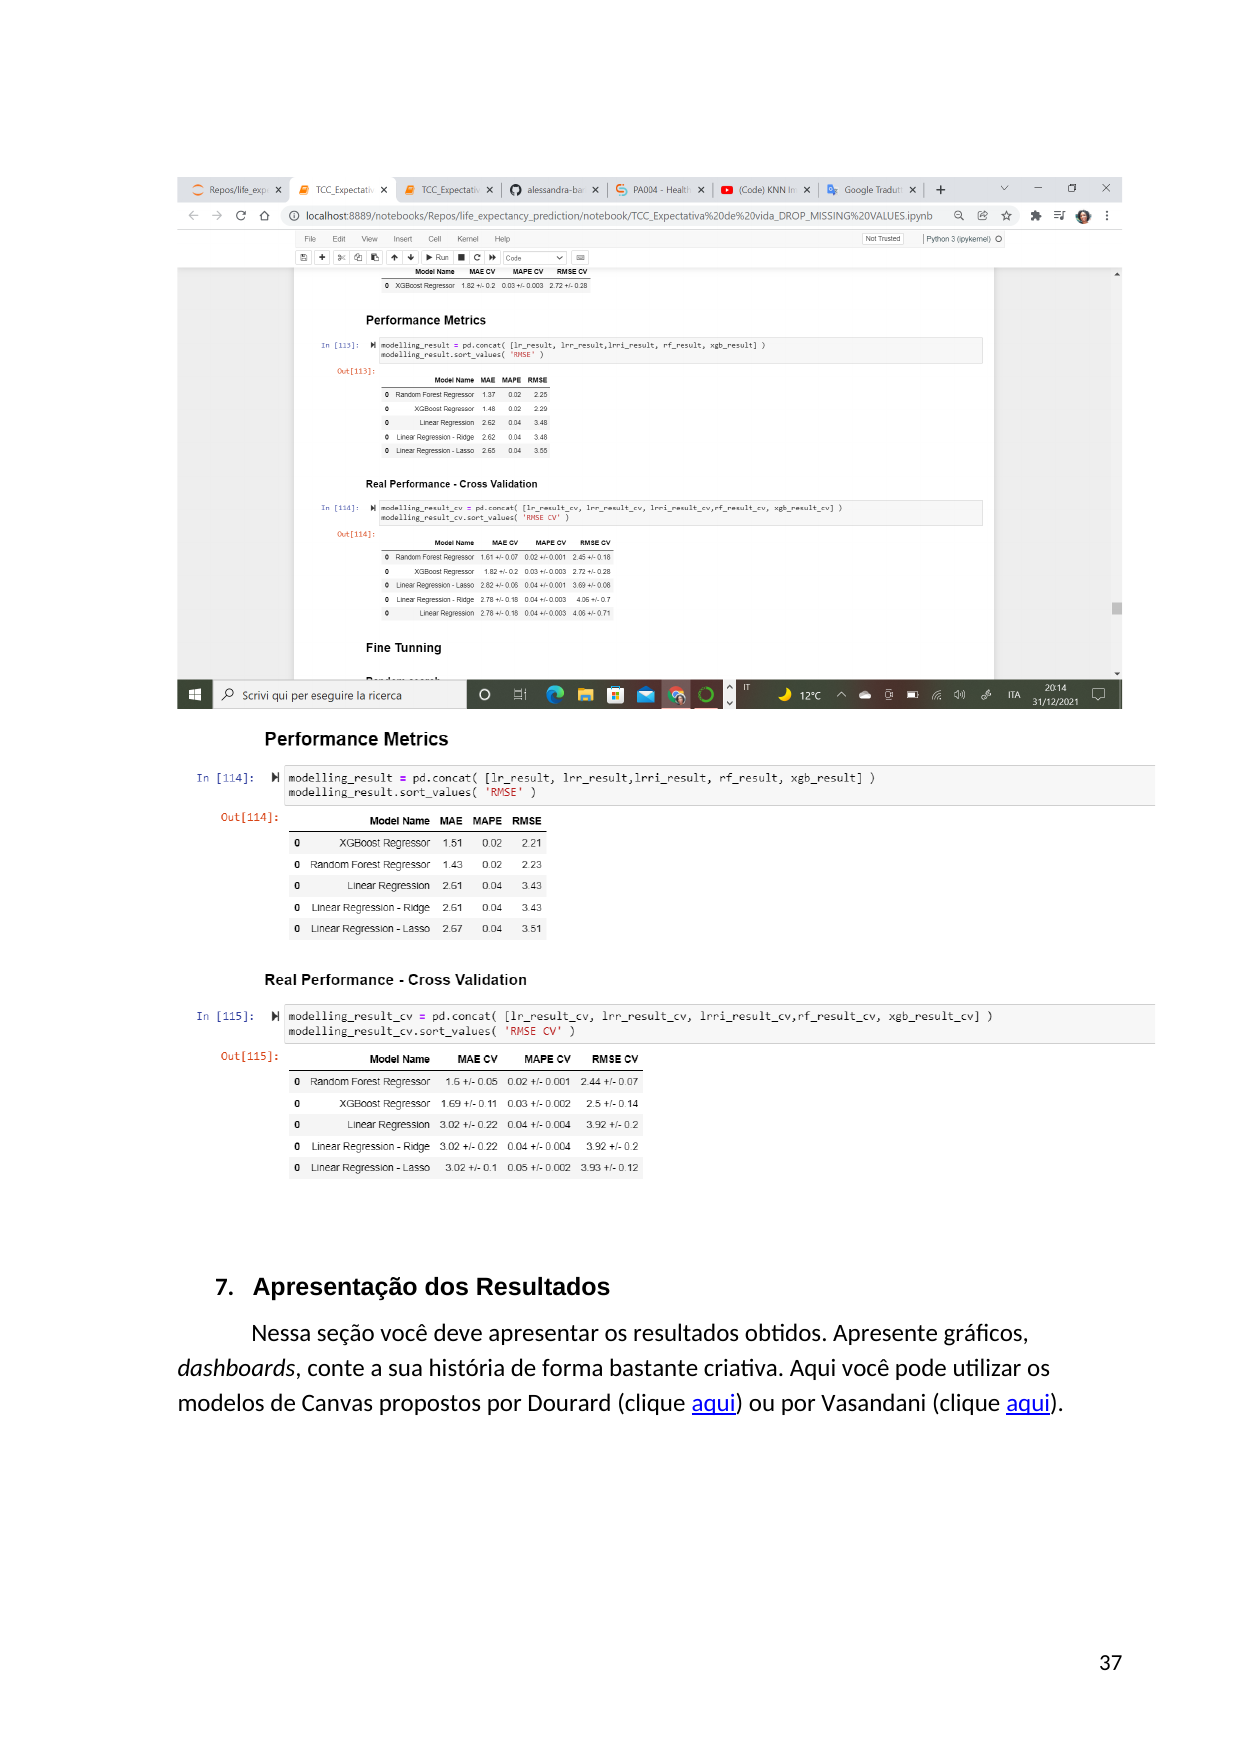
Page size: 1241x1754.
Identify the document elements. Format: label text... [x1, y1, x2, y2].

picture [177, 712, 1156, 1204]
list Apresentação dos Resultados [215, 1272, 1122, 1302]
picture [177, 177, 1123, 709]
text Nessa seção você deve apresentar os resultados obtidos. Apresente gráficos, dashboards, conte a sua história de forma bastante criativa. Aqui você pode utilizar os modelos de Canvas propostos por Dourard (clique aqui) ou por Vasandani (clique aqui). [177, 1317, 1122, 1418]
